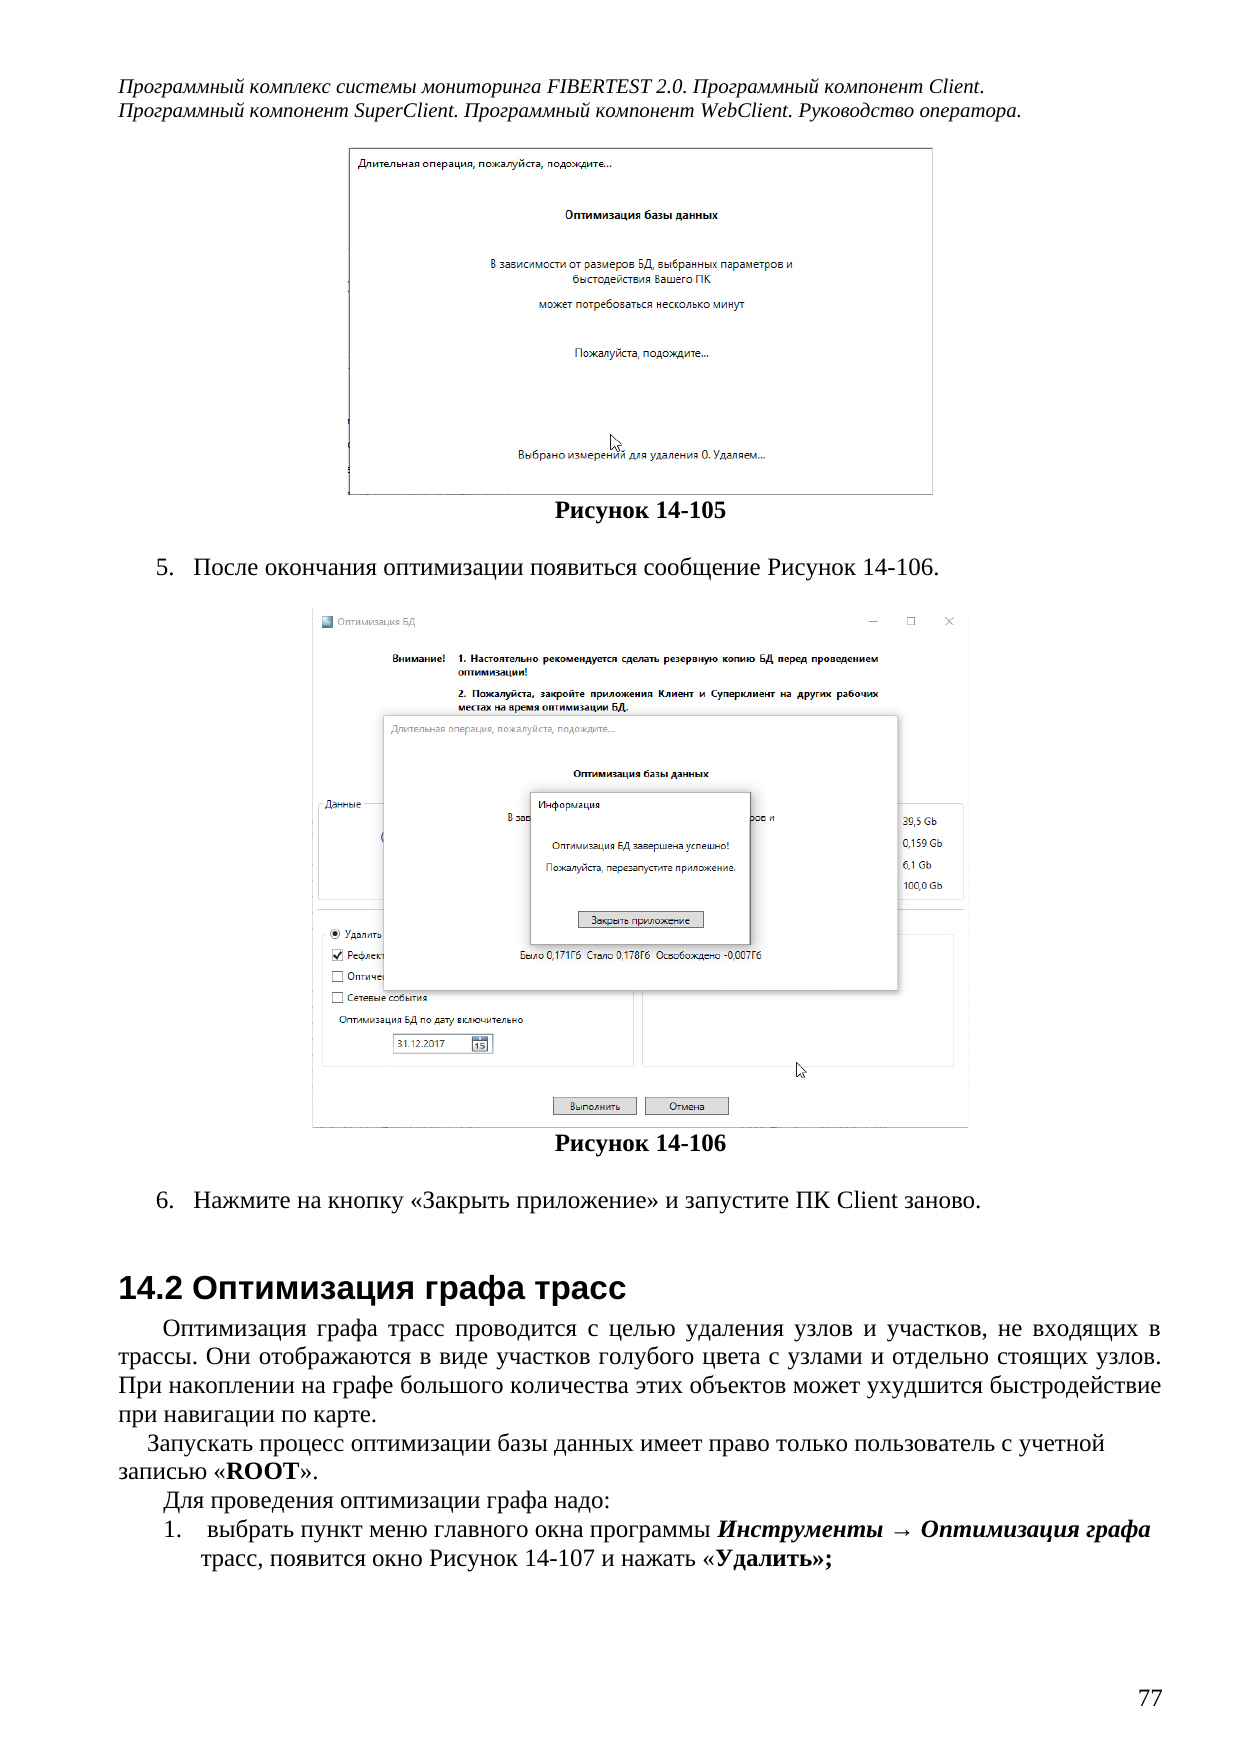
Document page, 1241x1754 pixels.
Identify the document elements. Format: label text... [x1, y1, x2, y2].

subtitle Оптимизация графа трасс [118, 1268, 1162, 1306]
text Запускать процесс оптимизации базы данных имеет право только пользователь с учетной записью «ROOT». [118, 1428, 1162, 1485]
text Оптимизация графа трасс проводится с целью удаления узлов и участков, не входящих в трассы. Они отображаются в виде участков голубого цвета с узлами и отдельно стоящих узлов. При накоплении на графе большого количества этих объектов может ухудшится быстродействие при навигации по карте. [118, 1313, 1162, 1428]
picture [347, 147, 933, 495]
list Нажмите на кнопку «Закрыть приложение» и запустите ПК Client заново. [156, 1185, 1162, 1214]
picture [312, 609, 969, 1128]
text Для проведения оптимизации графа надо: [118, 1485, 1162, 1514]
